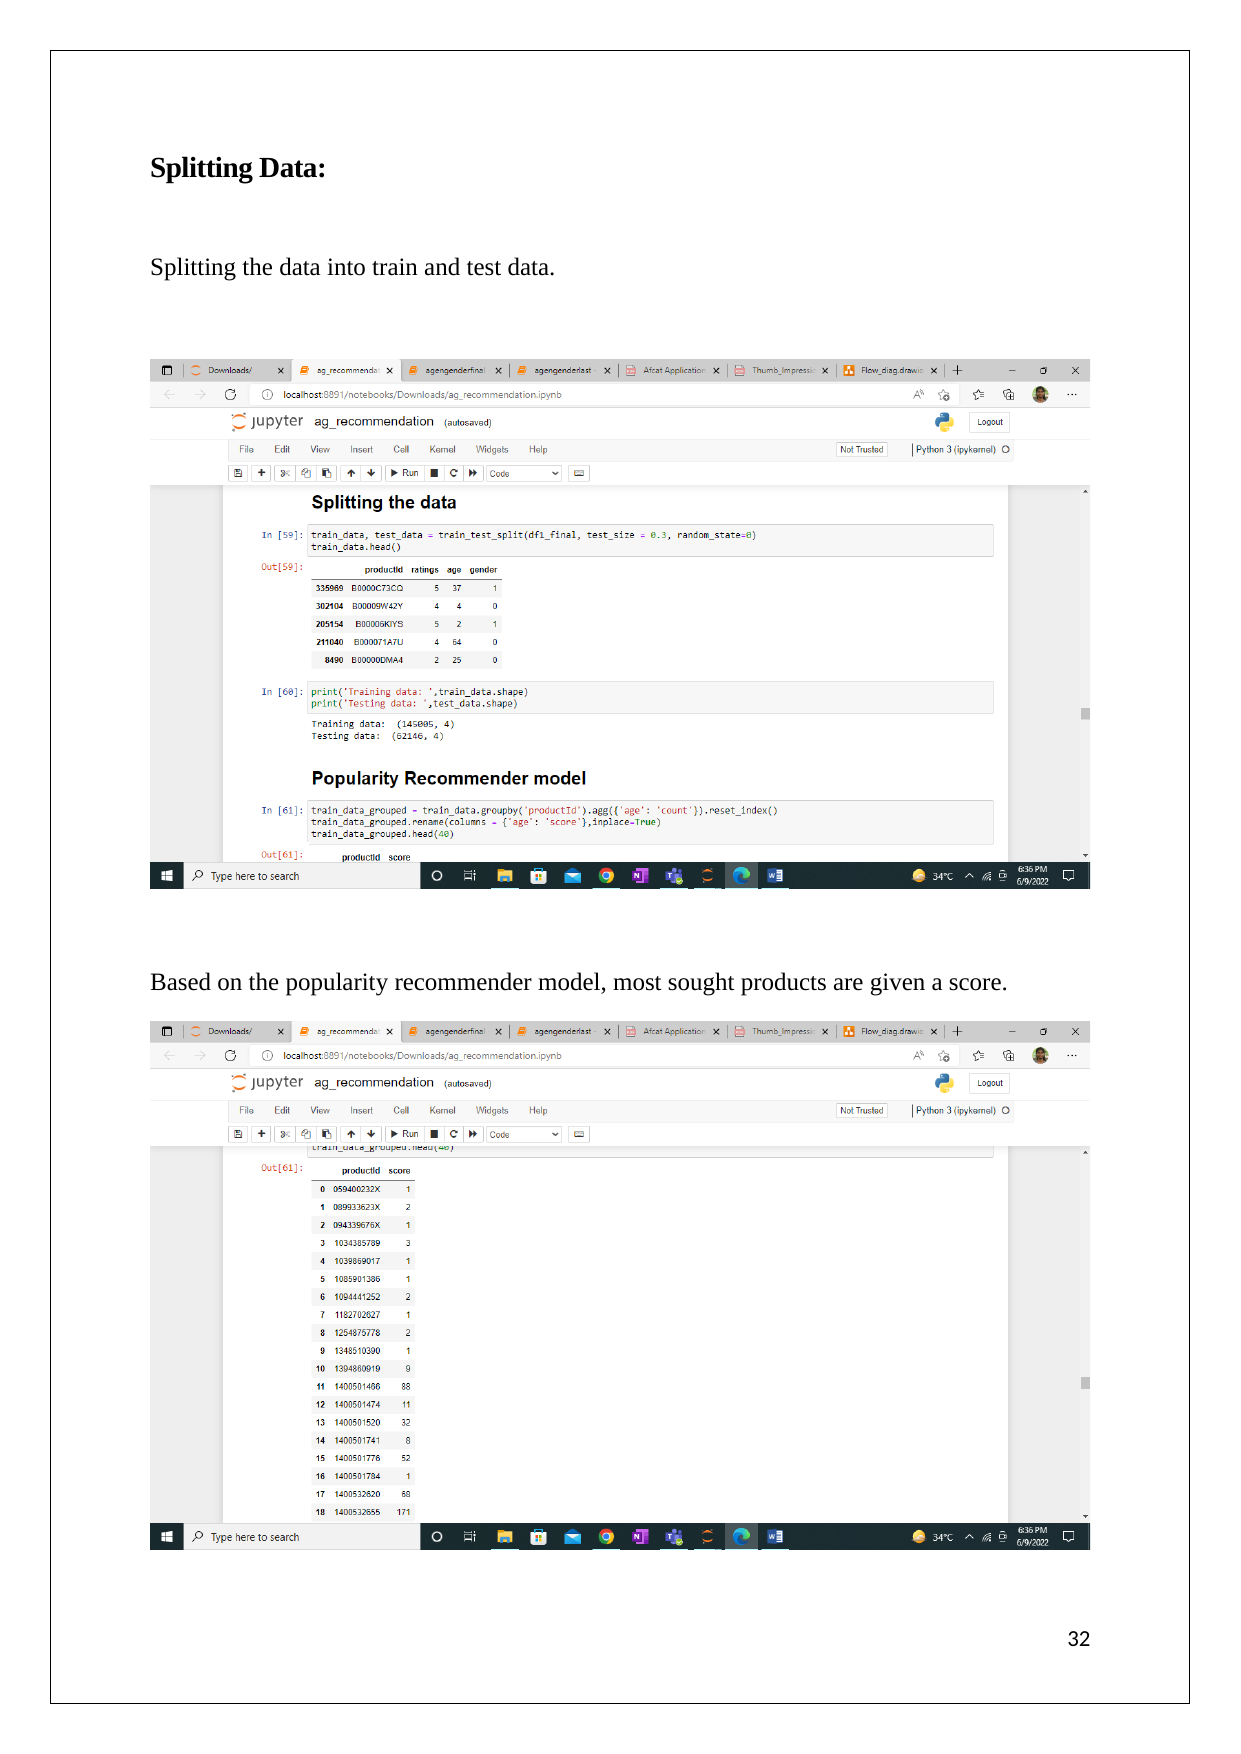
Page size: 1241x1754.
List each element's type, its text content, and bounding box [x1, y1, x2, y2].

picture [150, 1021, 1091, 1550]
text Based on the popularity recommender model, most sought products are given a score. [150, 967, 1090, 996]
subtitle Splitting Data: [150, 150, 1090, 183]
picture [150, 359, 1091, 889]
text Splitting the data into train and test data. [150, 252, 1090, 281]
